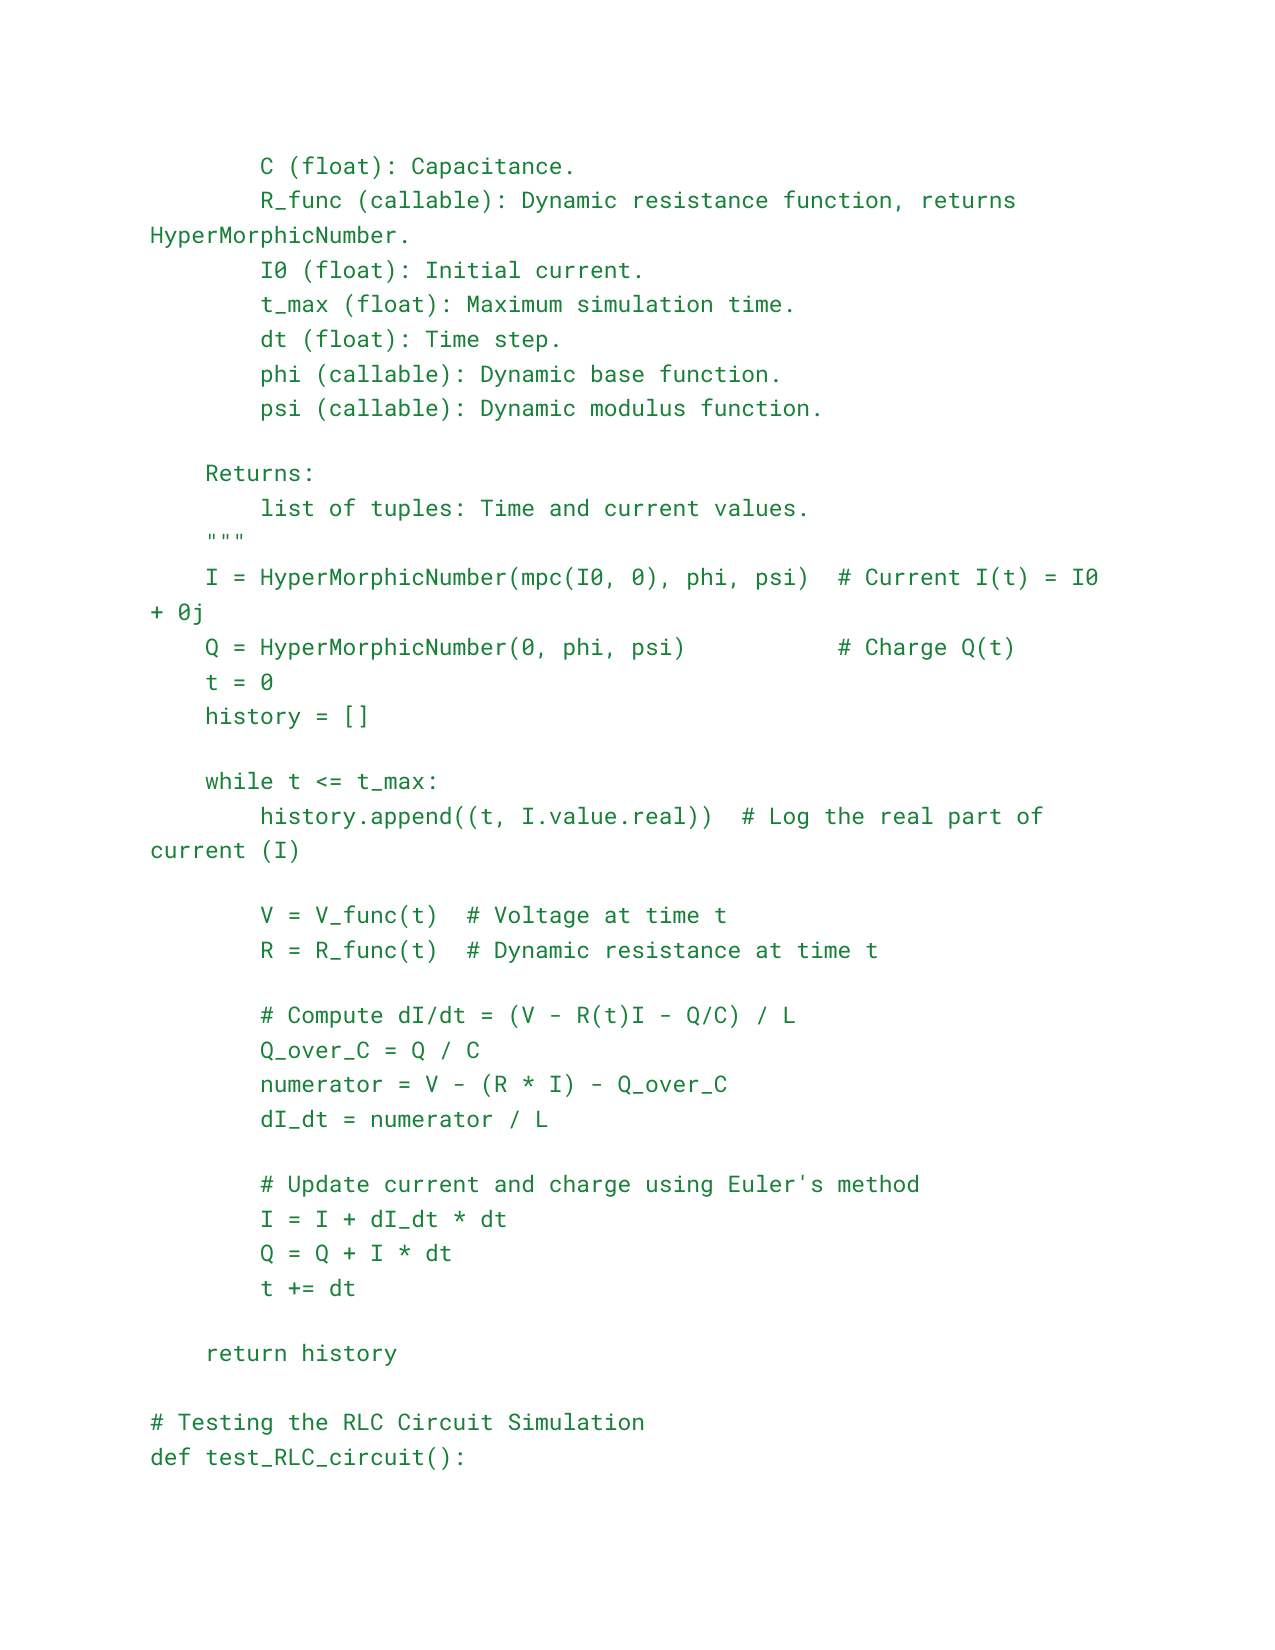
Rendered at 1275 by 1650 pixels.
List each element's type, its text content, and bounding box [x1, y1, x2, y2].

text return history [150, 1337, 1125, 1367]
text history.append((t, I.value.real)) # Log the real part of current (I) [150, 800, 1125, 865]
text I = I + dI_dt * dt [150, 1203, 1125, 1233]
text # Update current and charge using Euler's method [150, 1168, 1125, 1198]
text dt (float): Time step. [150, 323, 1125, 354]
text V = V_func(t) # Voltage at time t [150, 900, 1125, 930]
text I = HyperMorphicNumber(mpc(I0, 0), phi, psi) # Current I(t) = I0 + 0j [150, 562, 1125, 627]
text R = R_func(t) # Dynamic resistance at time t [150, 934, 1125, 964]
text I0 (float): Initial current. [150, 254, 1125, 284]
text numerator = V - (R * I) - Q_over_C [150, 1069, 1125, 1099]
text """ [150, 527, 1125, 557]
text # Compute dI/dt = (V - R(t)I - Q/C) / L [150, 999, 1125, 1029]
text Q = Q + I * dt [150, 1238, 1125, 1268]
text Q = HyperMorphicNumber(0, phi, psi) # Charge Q(t) [150, 631, 1125, 661]
text Returns: [150, 458, 1125, 488]
text t_max (float): Maximum simulation time. [150, 289, 1125, 319]
text history = [] [150, 701, 1125, 731]
text Q_over_C = Q / C [150, 1034, 1125, 1064]
text C (float): Capacitance. [150, 150, 1125, 180]
text # Testing the RLC Circuit Simulation [150, 1407, 1125, 1437]
text def test_RLC_circuit(): [150, 1441, 1125, 1471]
text list of tuples: Time and current values. [150, 492, 1125, 523]
text R_func (callable): Dynamic resistance function, returns HyperMorphicNumber. [150, 185, 1125, 249]
text dI_dt = numerator / L [150, 1103, 1125, 1133]
text while t <= t_max: [150, 765, 1125, 796]
text phi (callable): Dynamic base function. [150, 358, 1125, 388]
text t += dt [150, 1272, 1125, 1302]
text t = 0 [150, 666, 1125, 696]
text psi (callable): Dynamic modulus function. [150, 393, 1125, 423]
